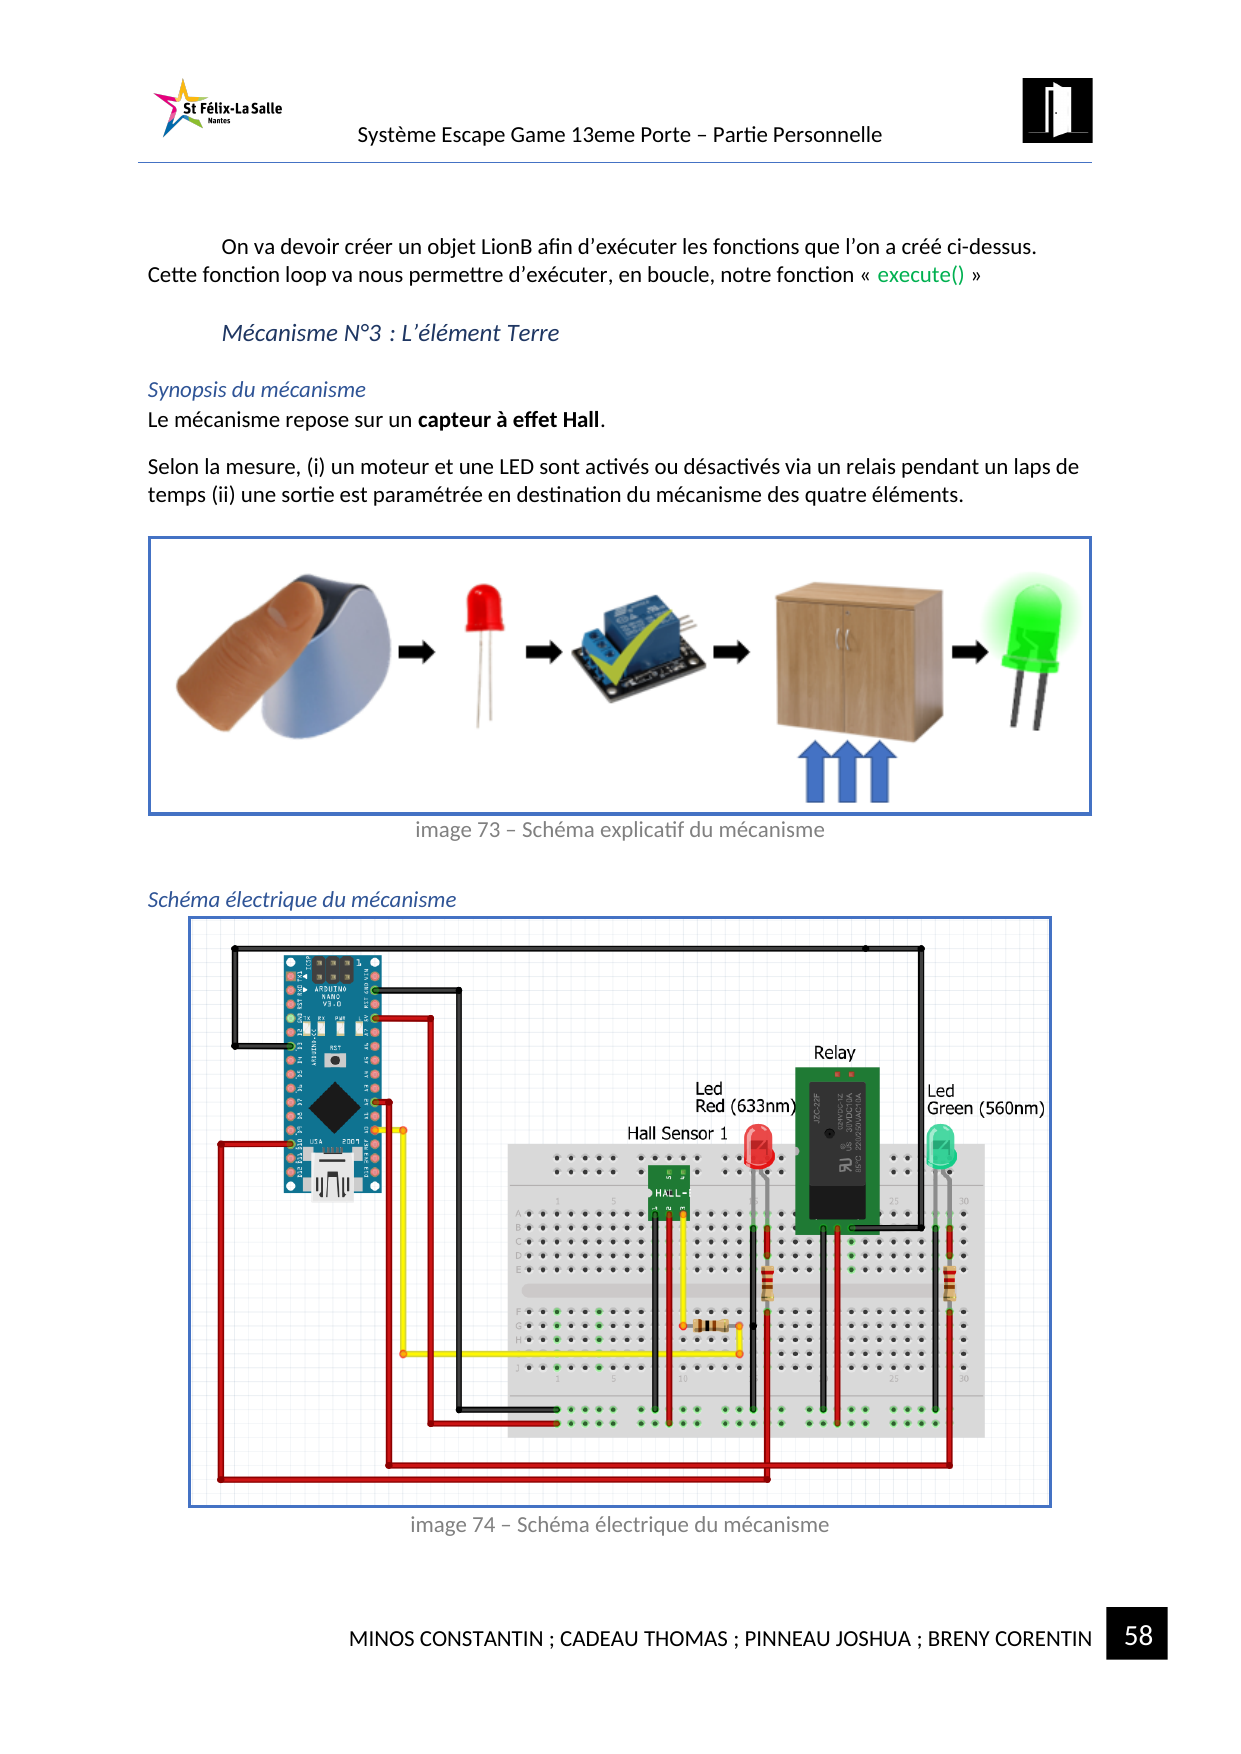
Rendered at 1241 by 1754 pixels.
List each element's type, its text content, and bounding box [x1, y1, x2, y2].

subtitle Mécanisme N°3 : L’élément Terre [221, 317, 1092, 348]
text On va devoir créer un objet LionB afin d’exécuter les fonctions que l’on a créé ci-dessus. Cette fonction loop va nous permettre d’exécuter, en boucle, notre fonction « execute() » [148, 204, 1092, 288]
text image 73 – Schéma explicatif du mécanisme [148, 816, 1092, 844]
subtitle Schéma électrique du mécanisme [148, 848, 1092, 914]
picture [191, 919, 1049, 1505]
picture [147, 73, 290, 142]
text Selon la mesure, (i) un moteur et une LED sont activés ou désactivés via un relais pendant un laps de temps (ii) une sortie est paramétrée en destination du mécanisme des quatre éléments. [148, 452, 1092, 536]
text Le mécanisme repose sur un capteur à effet Hall. [148, 405, 1092, 433]
subtitle Synopsis du mécanisme [148, 375, 1092, 403]
picture [1022, 78, 1093, 143]
picture [151, 539, 1089, 812]
